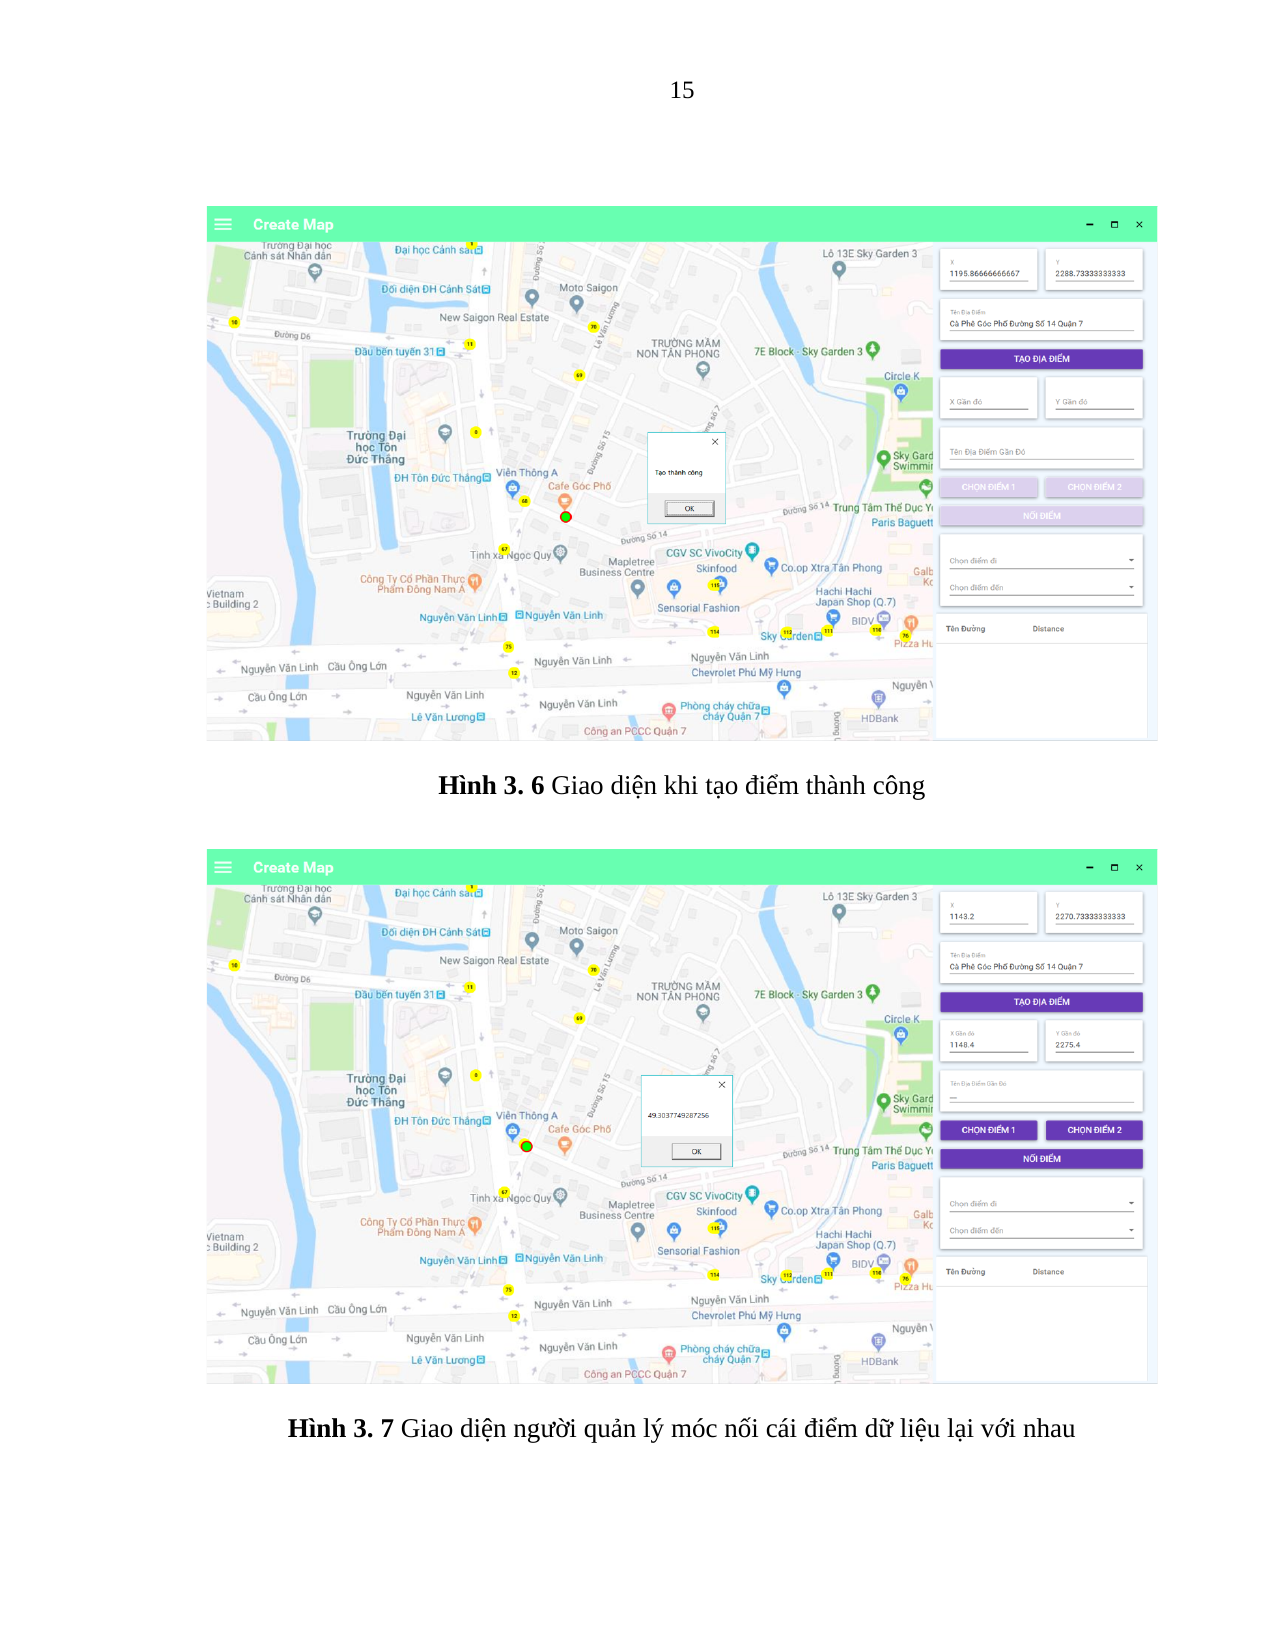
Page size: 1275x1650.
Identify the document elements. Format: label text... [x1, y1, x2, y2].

text Hình 3. 7 Giao diện người quản lý móc nối cái điểm dữ liệu lại với nhau [207, 1412, 1157, 1443]
picture [206, 206, 1158, 741]
text Hình 3. 6 Giao diện khi tạo điểm thành công [207, 769, 1157, 800]
picture [206, 849, 1158, 1384]
